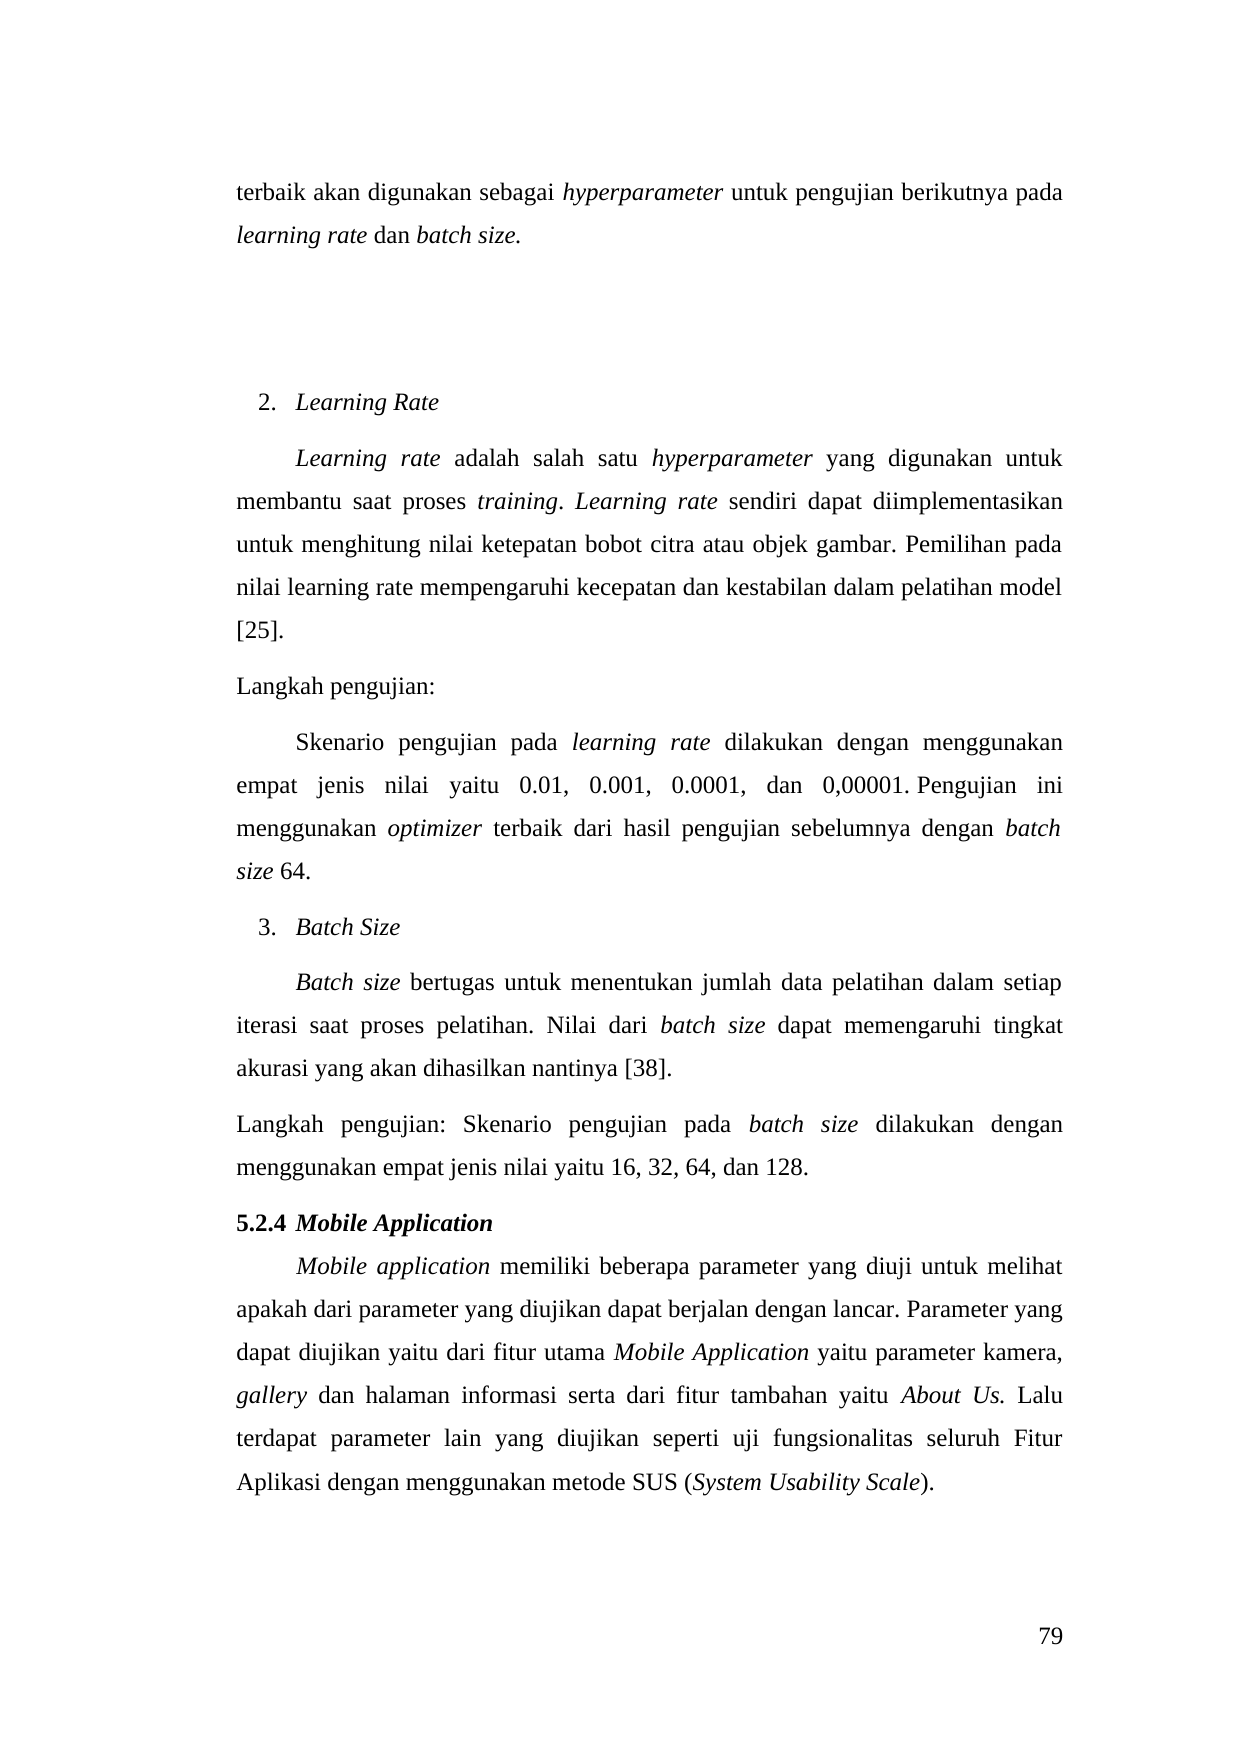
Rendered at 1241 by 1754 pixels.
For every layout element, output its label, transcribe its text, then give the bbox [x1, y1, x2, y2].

list Batch Size [258, 912, 1063, 940]
text Langkah pengujian: Skenario pengujian pada batch size dilakukan dengan menggunakan empat jenis nilai yaitu 16, 32, 64, dan 128. [236, 1109, 1063, 1181]
text Learning rate adalah salah satu hyperparameter yang digunakan untuk membantu saat proses training. Learning rate sendiri dapat diimplementasikan untuk menghitung nilai ketepatan bobot citra atau objek gambar. Pemilihan pada nilai learning rate mempengaruhi kecepatan dan kestabilan dalam pelatihan model [25]. [236, 443, 1063, 644]
list Learning Rate [258, 387, 1063, 416]
text Langkah pengujian: [236, 671, 1063, 700]
text Skenario pengujian pada learning rate dilakukan dengan menggunakan empat jenis nilai yaitu 0.01, 0.001, 0.0001, dan 0,00001. Pengujian ini menggunakan optimizer terbaik dari hasil pengujian sebelumnya dengan batch size 64. [236, 727, 1063, 885]
subtitle Mobile Application [236, 1208, 1063, 1237]
text Batch size bertugas untuk menentukan jumlah data pelatihan dalam setiap iterasi saat proses pelatihan. Nilai dari batch size dapat memengaruhi tingkat akurasi yang akan dihasilkan nantinya [38]. [236, 967, 1063, 1082]
text Mobile application memiliki beberapa parameter yang diuji untuk melihat apakah dari parameter yang diujikan dapat berjalan dengan lancar. Parameter yang dapat diujikan yaitu dari fitur utama Mobile Application yaitu parameter kamera, gallery dan halaman informasi serta dari fitur tambahan yaitu About Us. Lalu terdapat parameter lain yang diujikan seperti uji fungsionalitas seluruh Fitur Aplikasi dengan menggunakan metode SUS (System Usability Scale). [236, 1251, 1063, 1495]
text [236, 177, 1063, 249]
